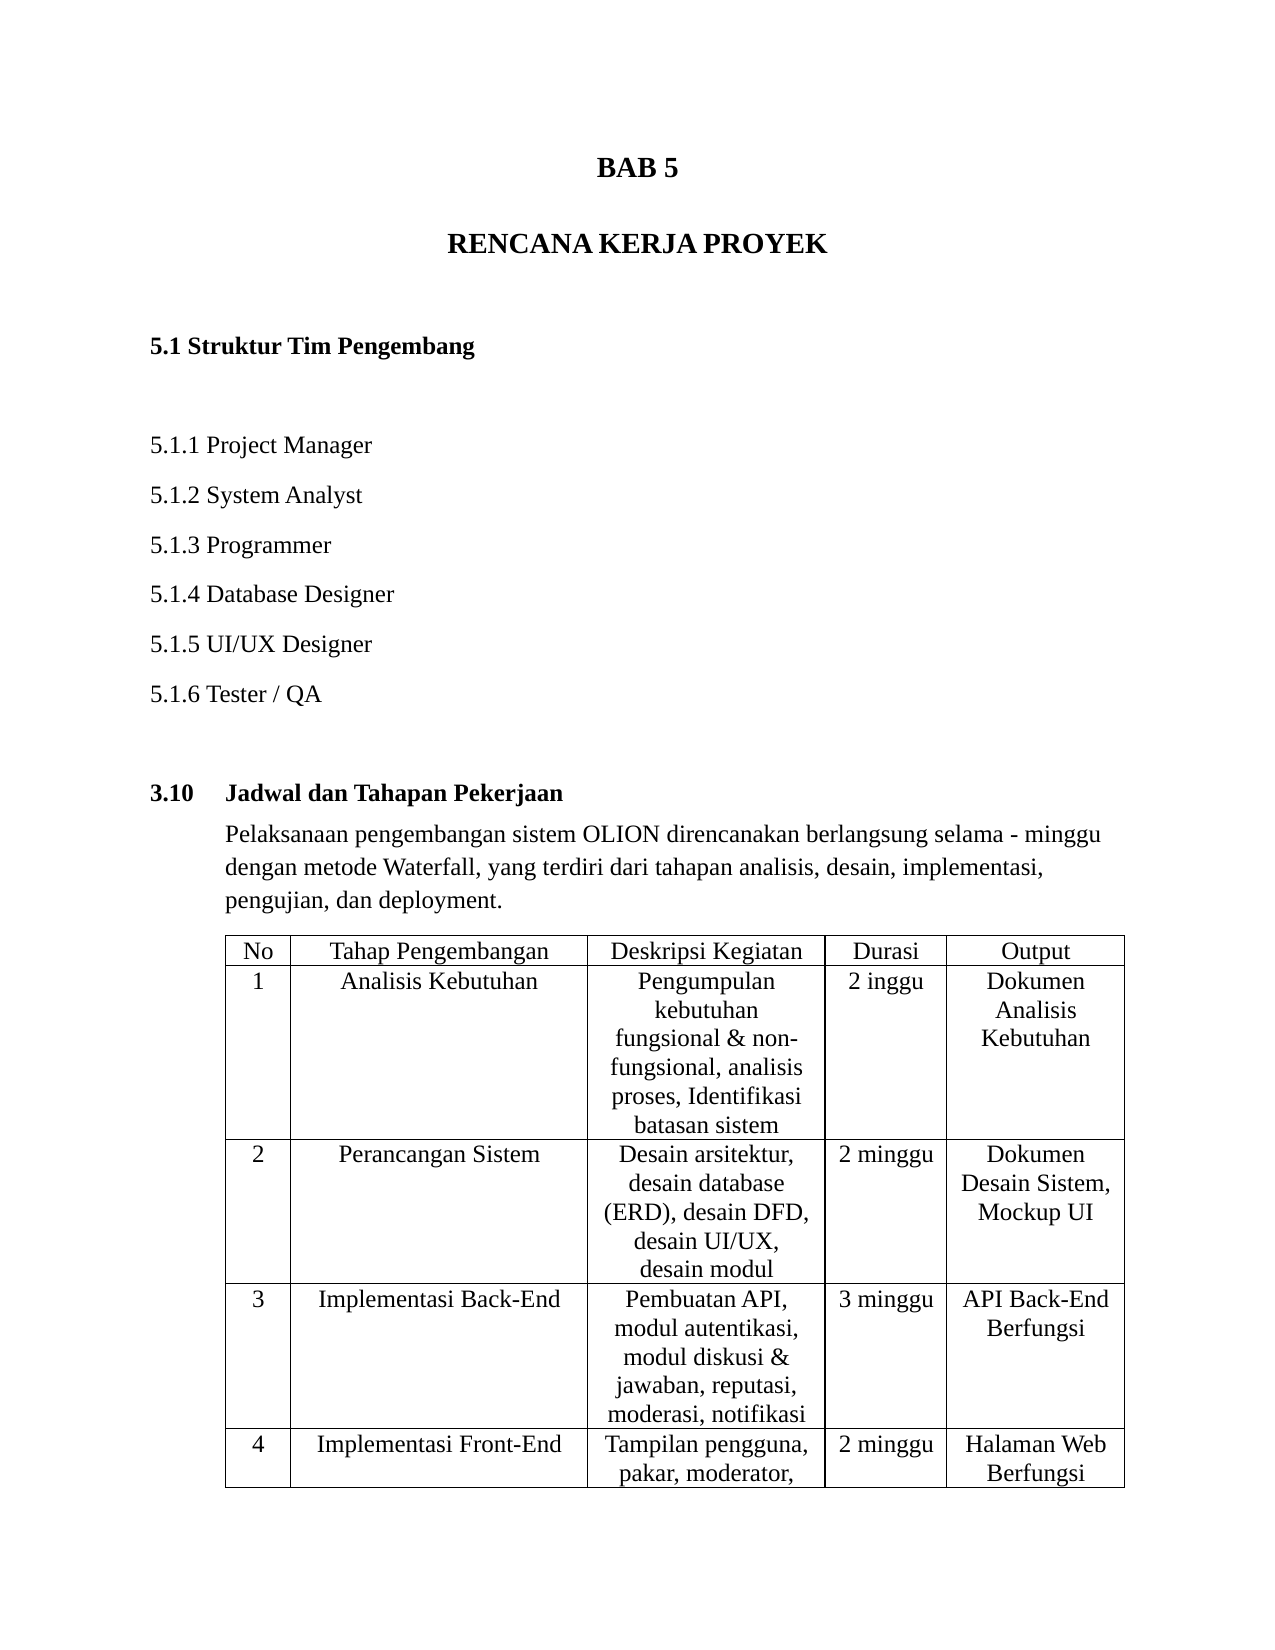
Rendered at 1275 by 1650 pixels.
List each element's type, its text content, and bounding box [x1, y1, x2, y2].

subtitle 5.1 Struktur Tim Pengembang [150, 331, 1125, 360]
subtitle 5.1.1 Project Manager [150, 430, 1125, 459]
table_header Durasi [826, 936, 946, 965]
table_cell 1 [226, 966, 290, 1138]
table_header No [226, 936, 290, 965]
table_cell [588, 1429, 824, 1487]
subtitle BAB 5 [150, 150, 1125, 183]
table_header Output [947, 936, 1124, 965]
subtitle 5.1.5 UI/UX Designer [150, 629, 1125, 658]
table_header Tahap Pengembangan [291, 936, 587, 965]
table_header Deskripsi Kegiatan [588, 936, 824, 965]
table_cell Implementasi Back-End [291, 1284, 587, 1428]
table_cell 2 minggu [826, 1140, 946, 1283]
subtitle 5.1.2 System Analyst [150, 480, 1125, 509]
table_cell 2 [226, 1140, 290, 1283]
subtitle RENCANA KERJA PROYEK [150, 226, 1125, 259]
table_cell Pengumpulan kebutuhan fungsional & non-fungsional, analisis proses, Identifikasi batasan sistem [588, 966, 824, 1138]
table_cell Dokumen Desain Sistem, Mockup UI [947, 1140, 1124, 1283]
table_cell 4 [226, 1429, 290, 1487]
table_cell API Back-End Berfungsi [947, 1284, 1124, 1428]
table_cell Pembuatan API, modul autentikasi, modul diskusi & jawaban, reputasi, moderasi, notifikasi [588, 1284, 824, 1428]
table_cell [291, 1429, 587, 1487]
table_cell Perancangan Sistem [291, 1140, 587, 1283]
subtitle 5.1.3 Programmer [150, 530, 1125, 558]
table_cell Analisis Kebutuhan [291, 966, 587, 1138]
table_cell 2 minggu [826, 1429, 946, 1487]
table_cell 3 [226, 1284, 290, 1428]
subtitle 5.1.6 Tester / QA [150, 679, 1125, 707]
subtitle Jadwal dan Tahapan Pekerjaan [150, 778, 1125, 807]
text Pelaksanaan pengembangan sistem OLION direncanakan berlangsung selama - minggu dengan metode Waterfall, yang terdiri dari tahapan analisis, desain, implementasi, pengujian, dan deployment. [225, 819, 1125, 914]
subtitle 5.1.4 Database Designer [150, 579, 1125, 608]
table_cell Dokumen Analisis Kebutuhan [947, 966, 1124, 1138]
table_cell 3 minggu [826, 1284, 946, 1428]
table_cell 2 inggu [826, 966, 946, 1138]
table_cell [947, 1429, 1124, 1487]
table_cell Desain arsitektur, desain database (ERD), desain DFD, desain UI/UX, desain modul [588, 1140, 824, 1283]
